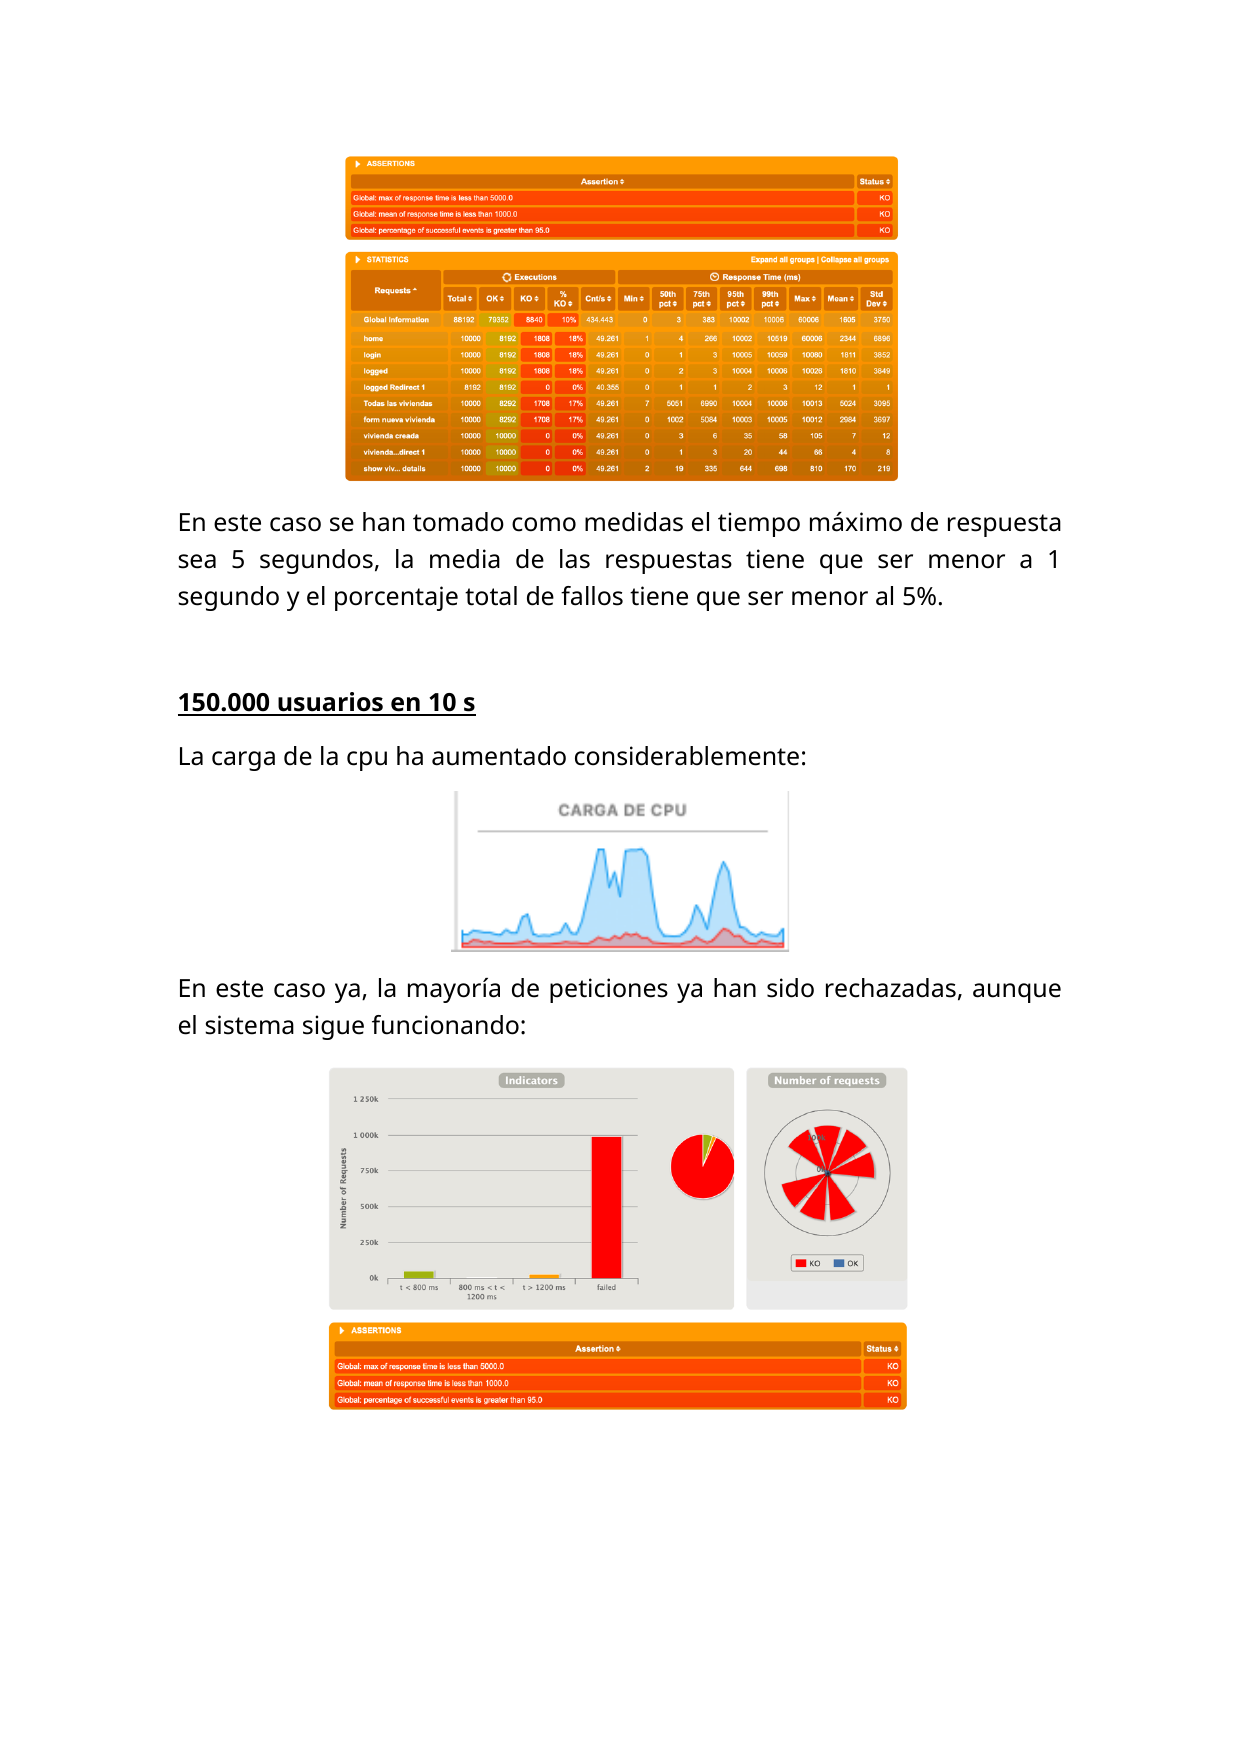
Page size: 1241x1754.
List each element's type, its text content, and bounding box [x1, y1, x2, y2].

text En este caso se han tomado como medidas el tiempo máximo de respuesta sea 5 segundos, la media de las respuestas tiene que ser menor a 1 segundo y el porcentaje total de fallos tiene que ser menor al 5%. [177, 504, 1063, 612]
text La carga de la cpu ha aumentado considerablemente: [177, 738, 1063, 772]
picture [451, 791, 790, 952]
picture [335, 147, 905, 486]
picture [326, 1060, 914, 1418]
text En este caso ya, la mayoría de peticiones ya han sido rechazadas, aunque el sistema sigue funcionando: [177, 971, 1063, 1041]
text 150.000 usuarios en 10 s [177, 685, 1063, 719]
